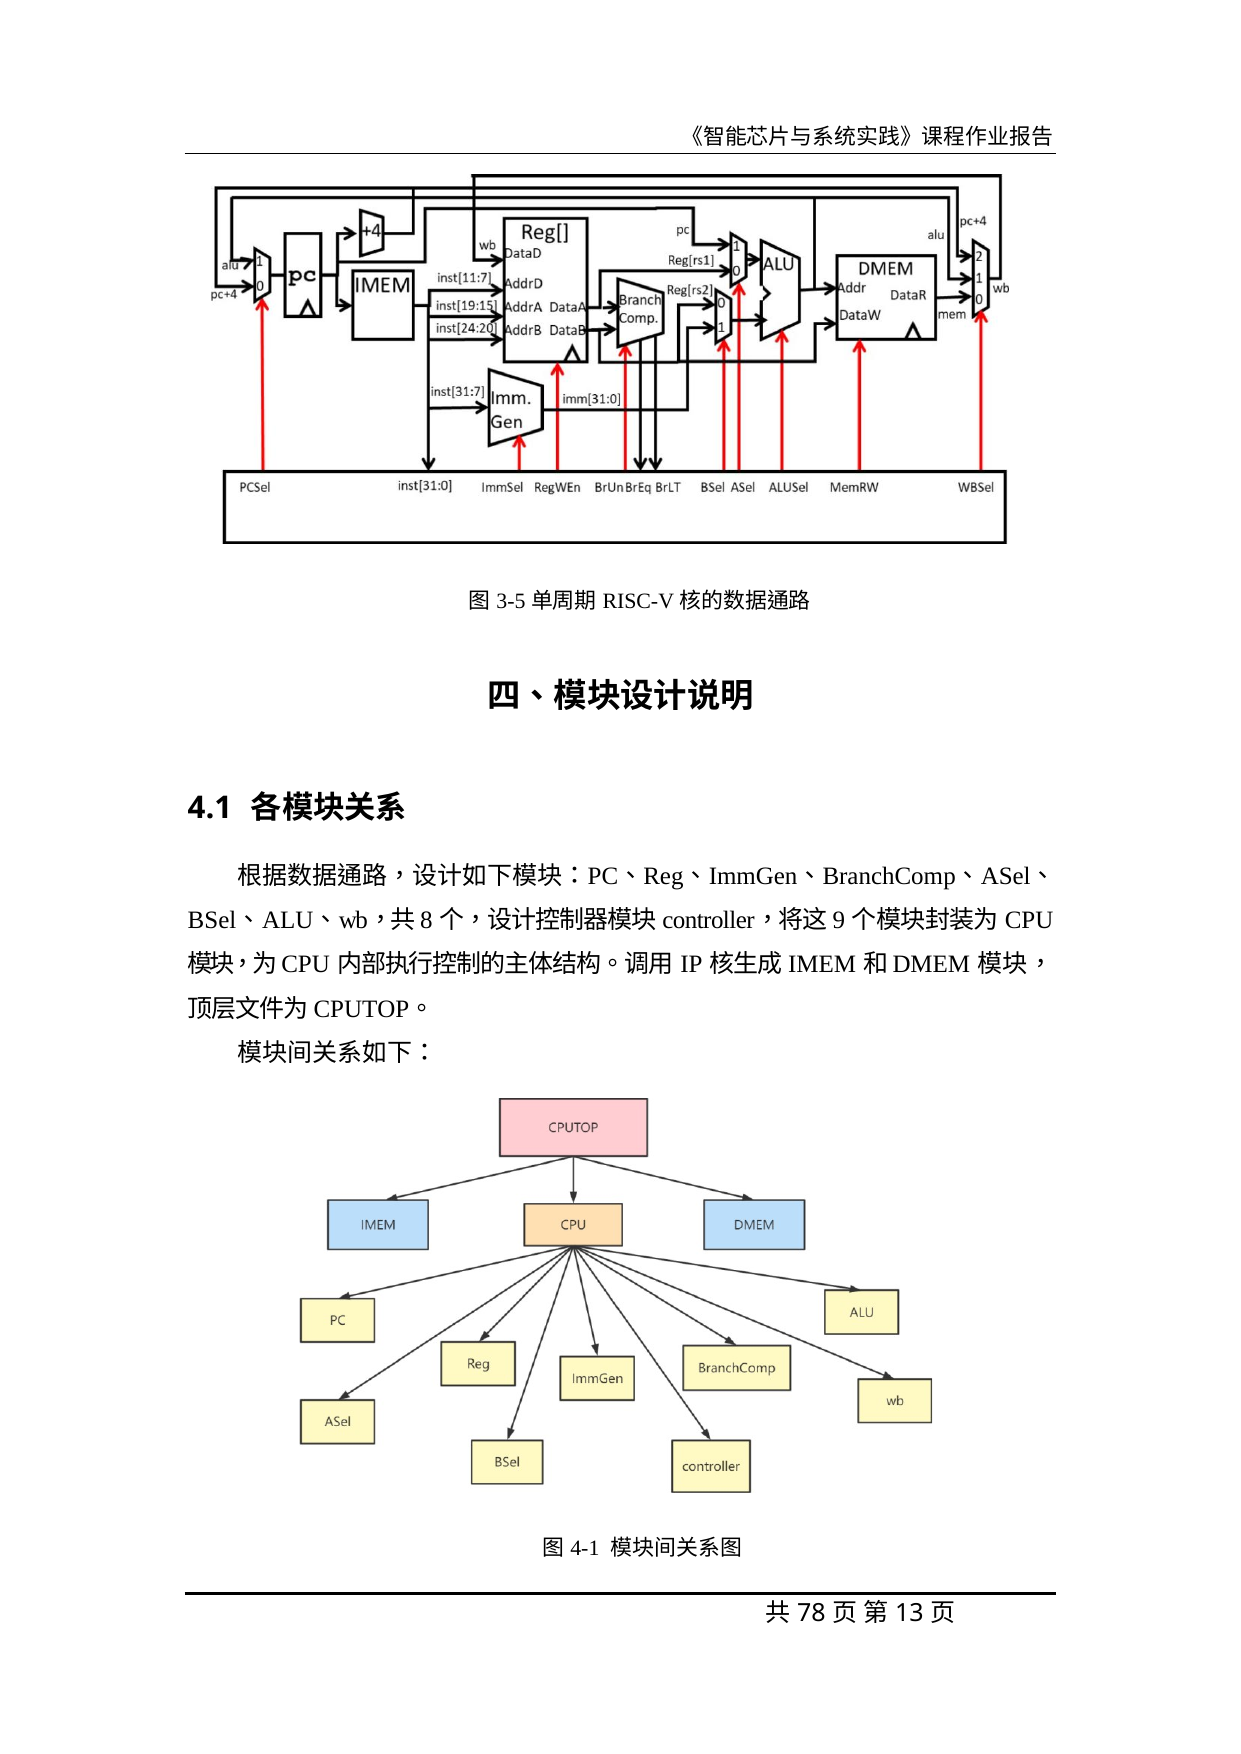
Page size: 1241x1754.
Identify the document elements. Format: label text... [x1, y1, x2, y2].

subtitle 各模块关系 [187, 785, 1098, 828]
text 模块间关系如下： [237, 1035, 1098, 1069]
picture [299, 1098, 933, 1493]
text 根据数据通路，设计如下模块：PC、Reg、ImmGen、BranchComp、ASel、 [237, 858, 1098, 892]
subtitle 四、模块设计说明 [182, 672, 1058, 717]
text 图 4-1 模块间关系图 [200, 1532, 1084, 1562]
picture [210, 174, 1009, 544]
text 图 3-5 单周期 RISC-V 核的数据通路 [468, 585, 1098, 615]
text BSel、ALU、wb，共 8 个，设计控制器模块 controller，将这 9 个模块封装为 CPU 模块，为 CPU 内部执行控制的主体结构。调用 IP 核生成 IMEM 和 DMEM 模块， 顶层文件为 CPUTOP。 [187, 902, 1053, 1024]
